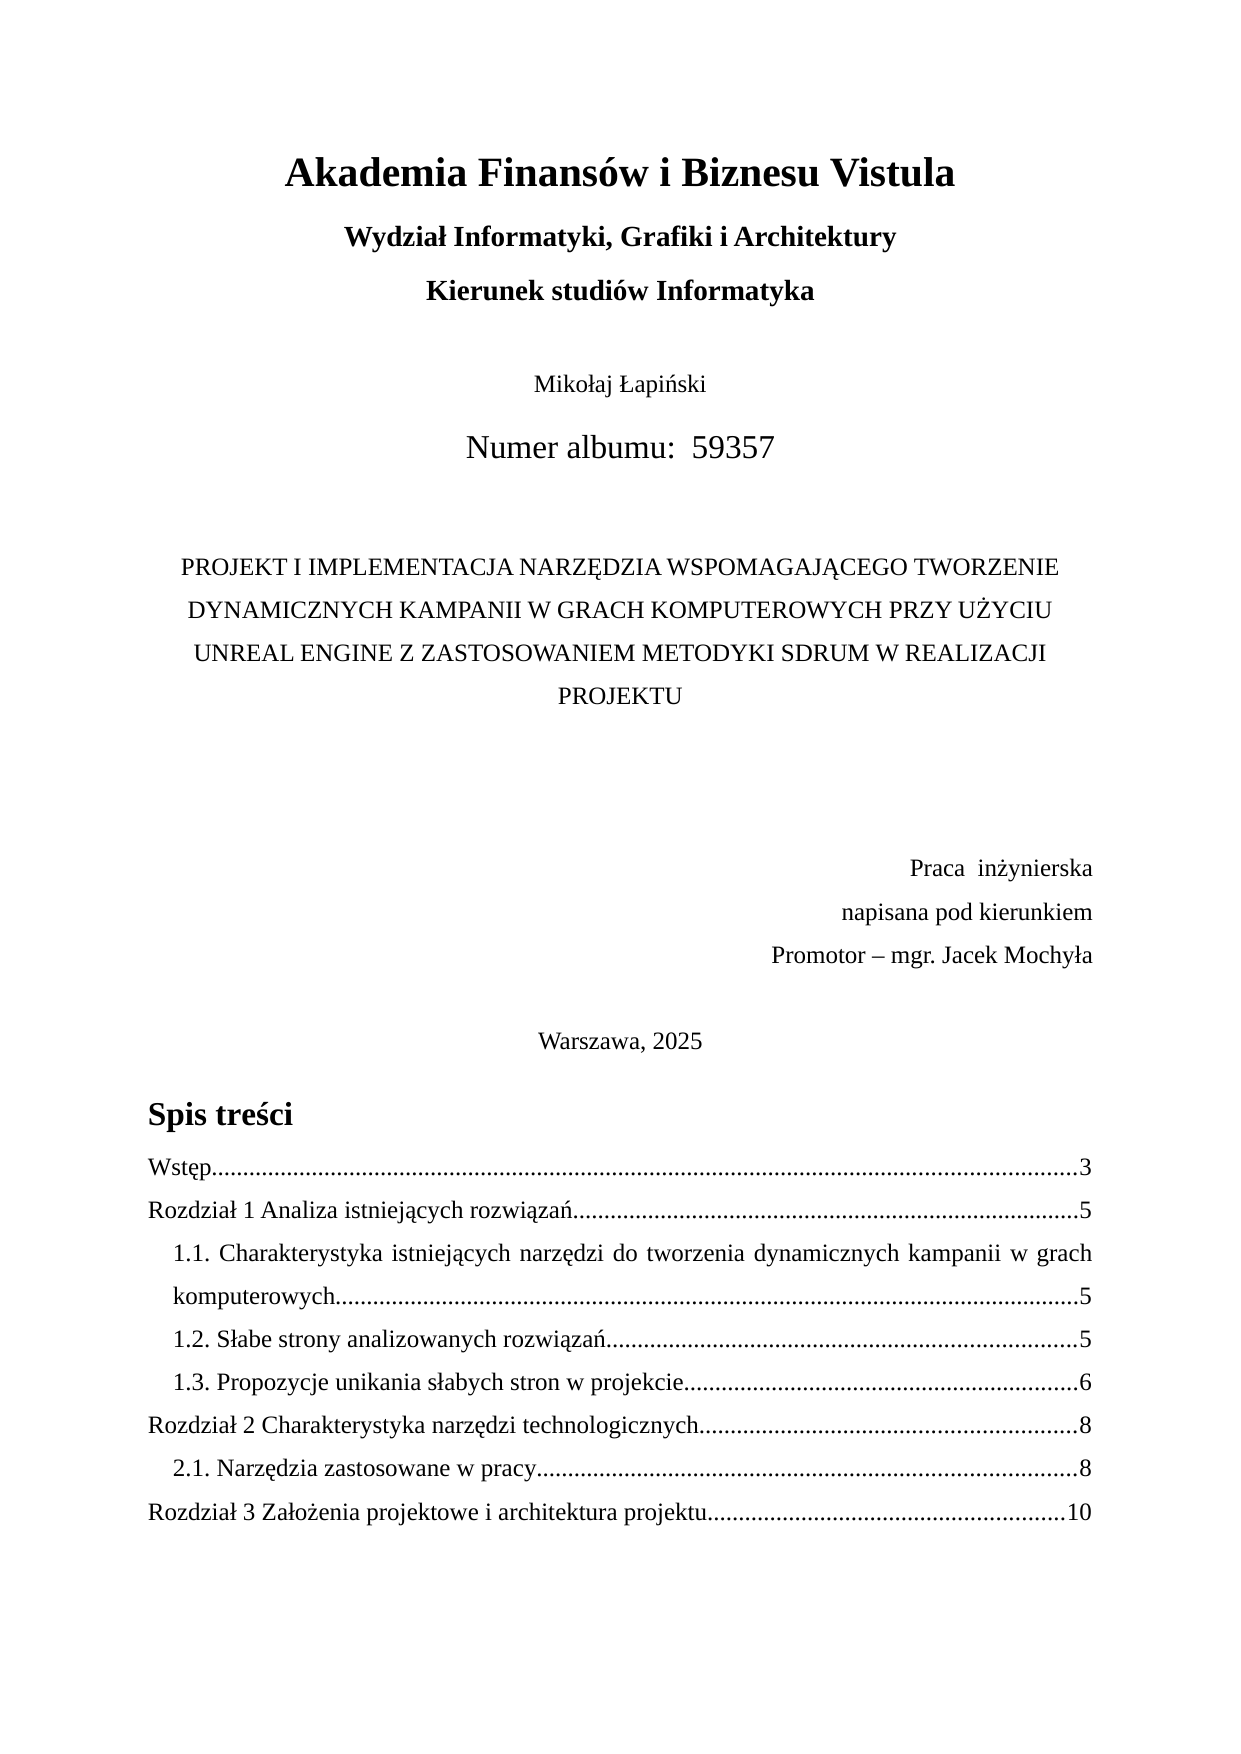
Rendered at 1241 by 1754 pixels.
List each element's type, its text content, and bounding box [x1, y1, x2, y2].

text Praca [148, 853, 1093, 882]
text napisana pod kierunkiem [148, 897, 1093, 925]
text Kierunek studiów [148, 273, 1093, 306]
text Numer albumu: [148, 427, 1093, 465]
text , [148, 1026, 1093, 1055]
